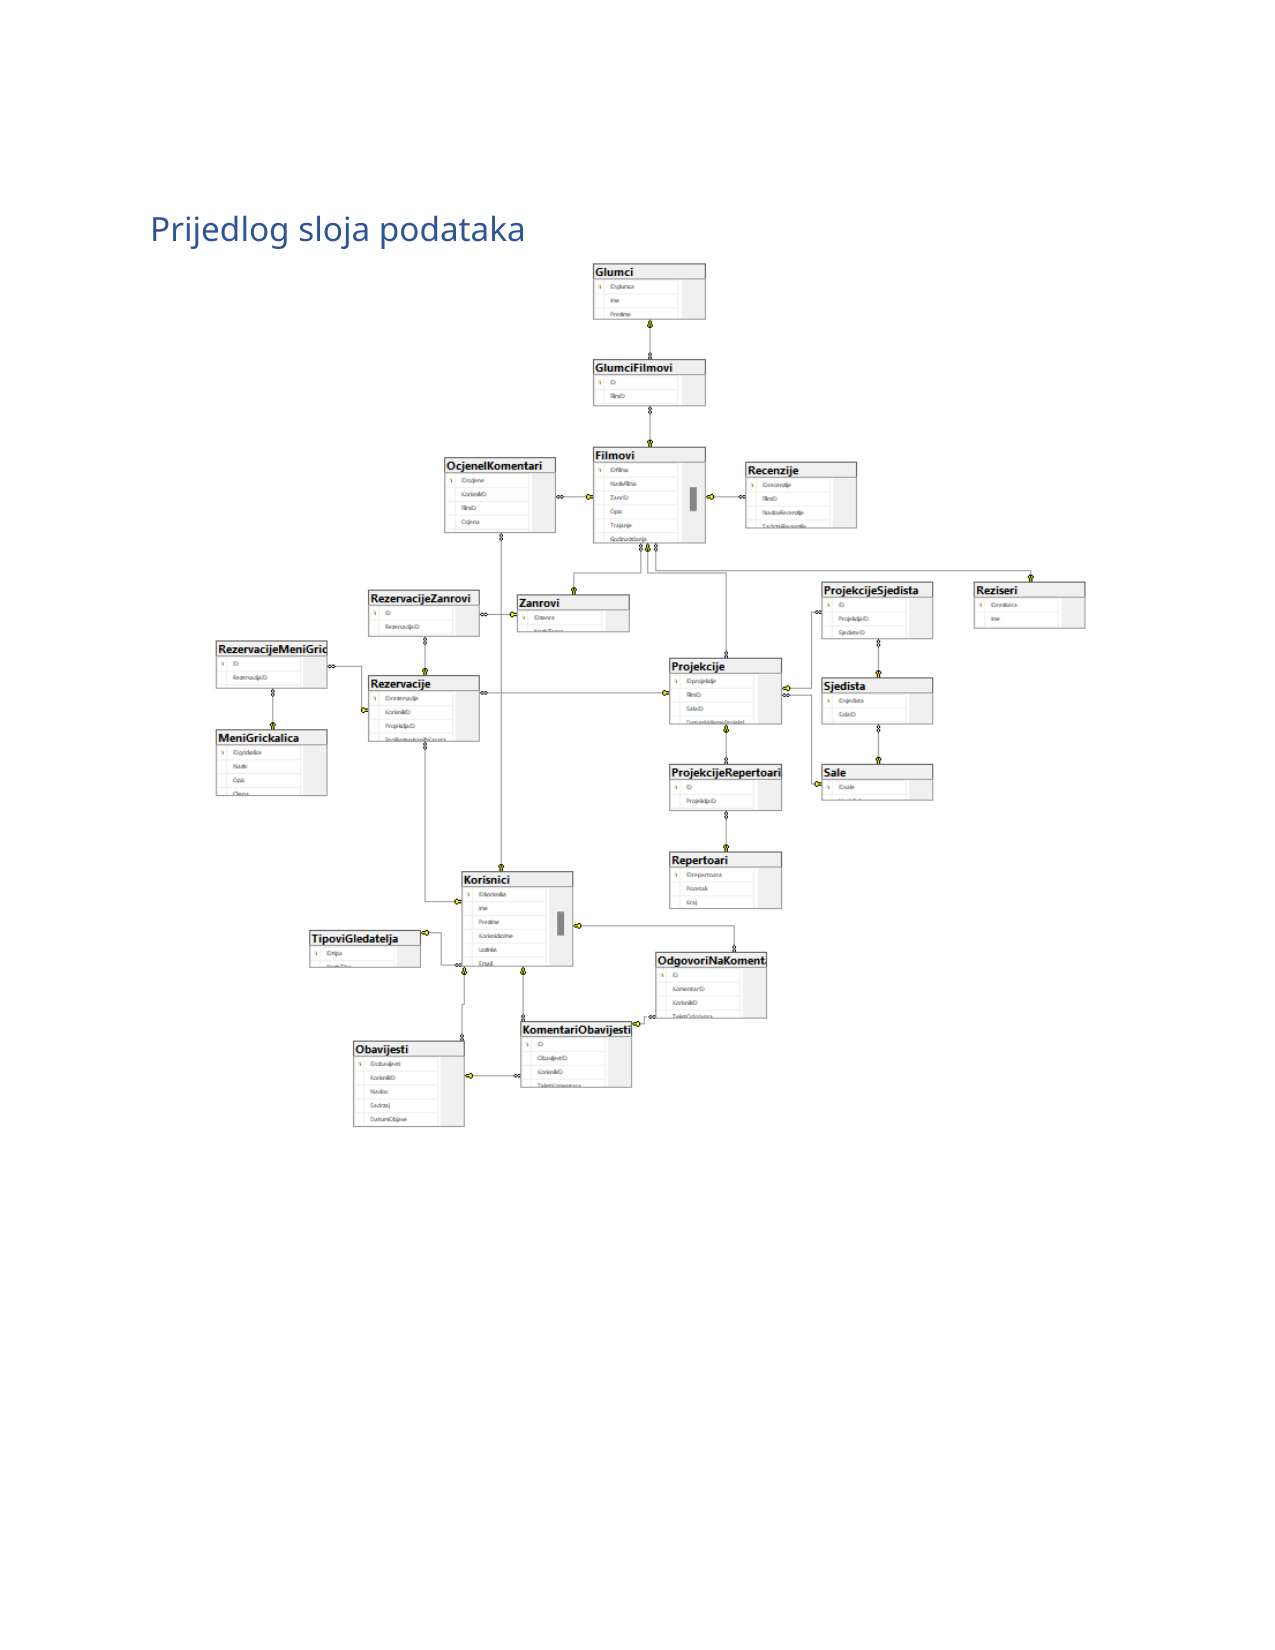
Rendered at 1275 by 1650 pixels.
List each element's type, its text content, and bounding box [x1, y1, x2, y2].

picture [150, 253, 1125, 1141]
subtitle Prijedlog sloja podataka [150, 205, 1125, 251]
